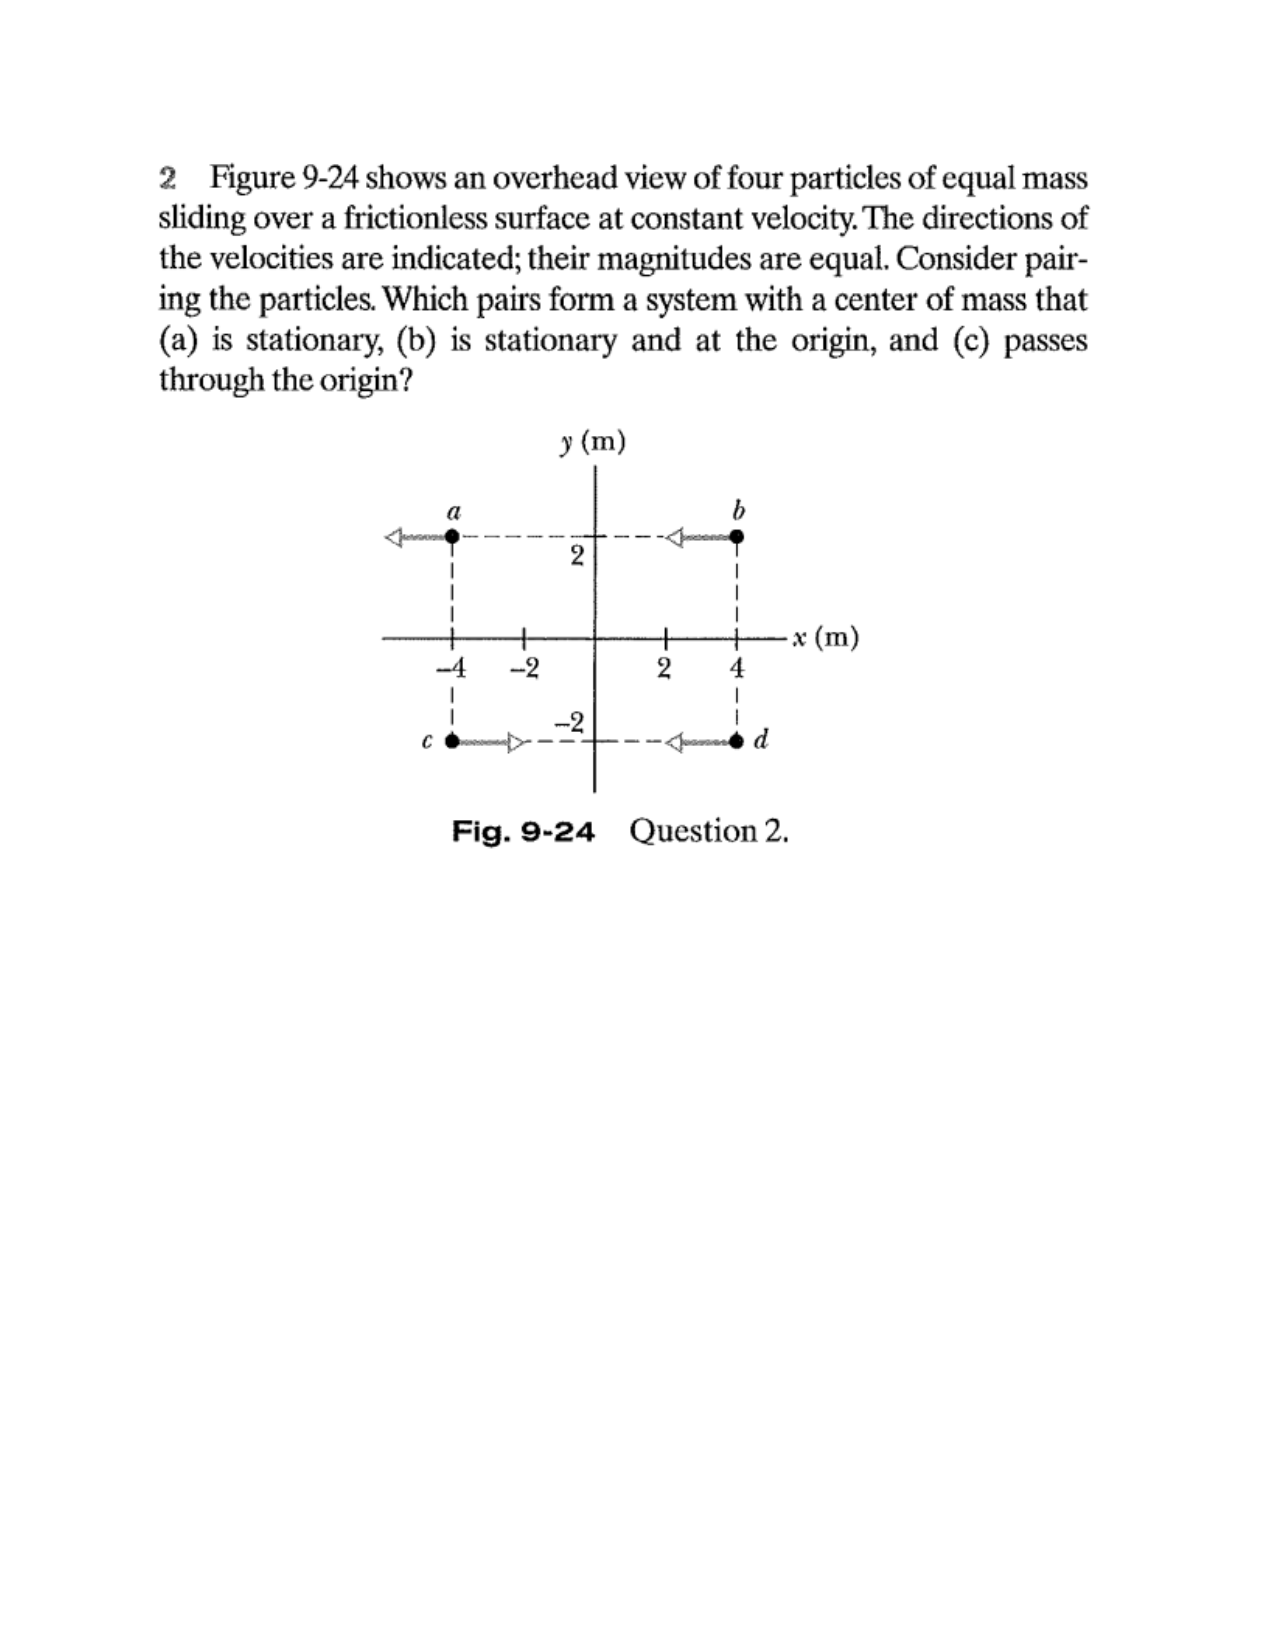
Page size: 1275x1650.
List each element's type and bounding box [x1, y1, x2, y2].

picture [135, 150, 1110, 861]
